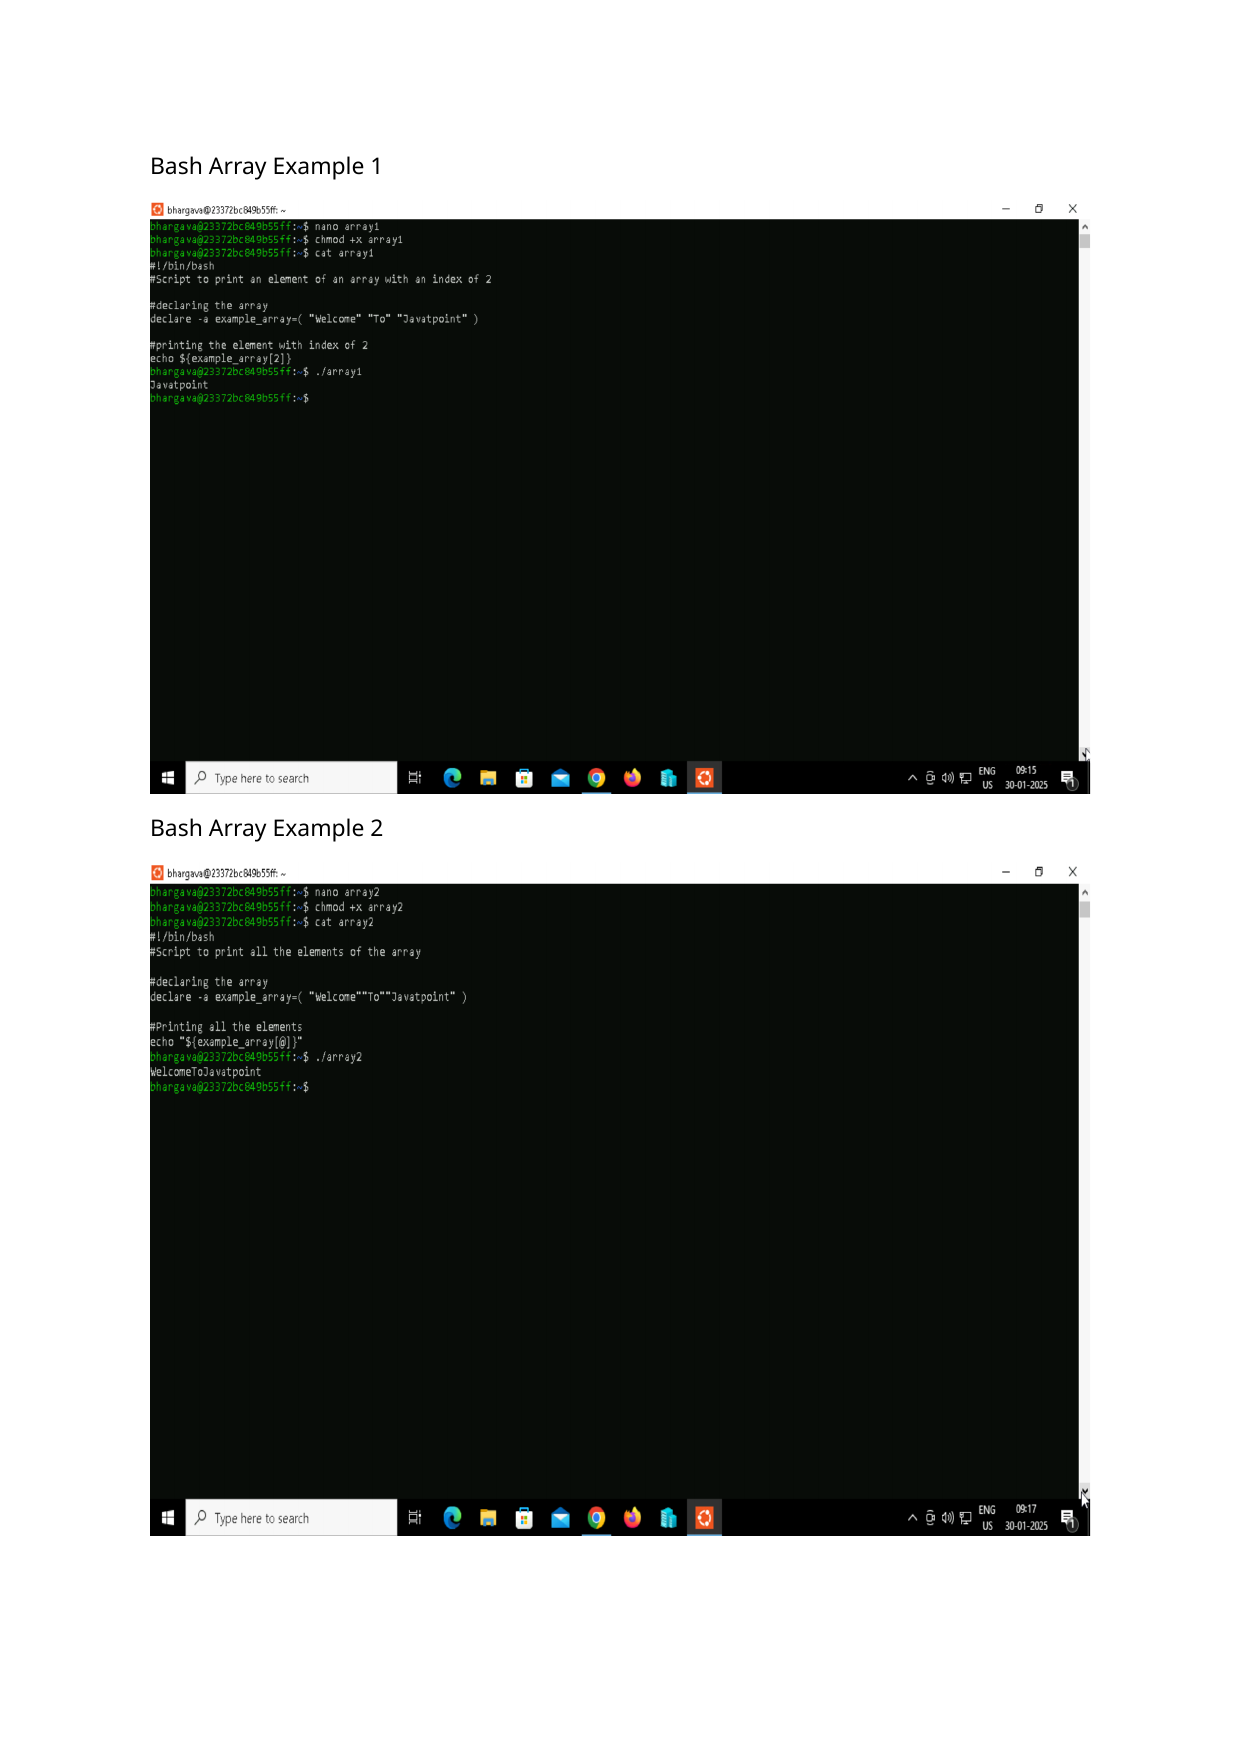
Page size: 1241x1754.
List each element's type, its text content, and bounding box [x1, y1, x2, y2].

picture [150, 200, 1091, 794]
picture [150, 862, 1091, 1536]
text Bash Array Example 1 [150, 150, 1090, 181]
text Bash Array Example 2 [150, 812, 1090, 843]
